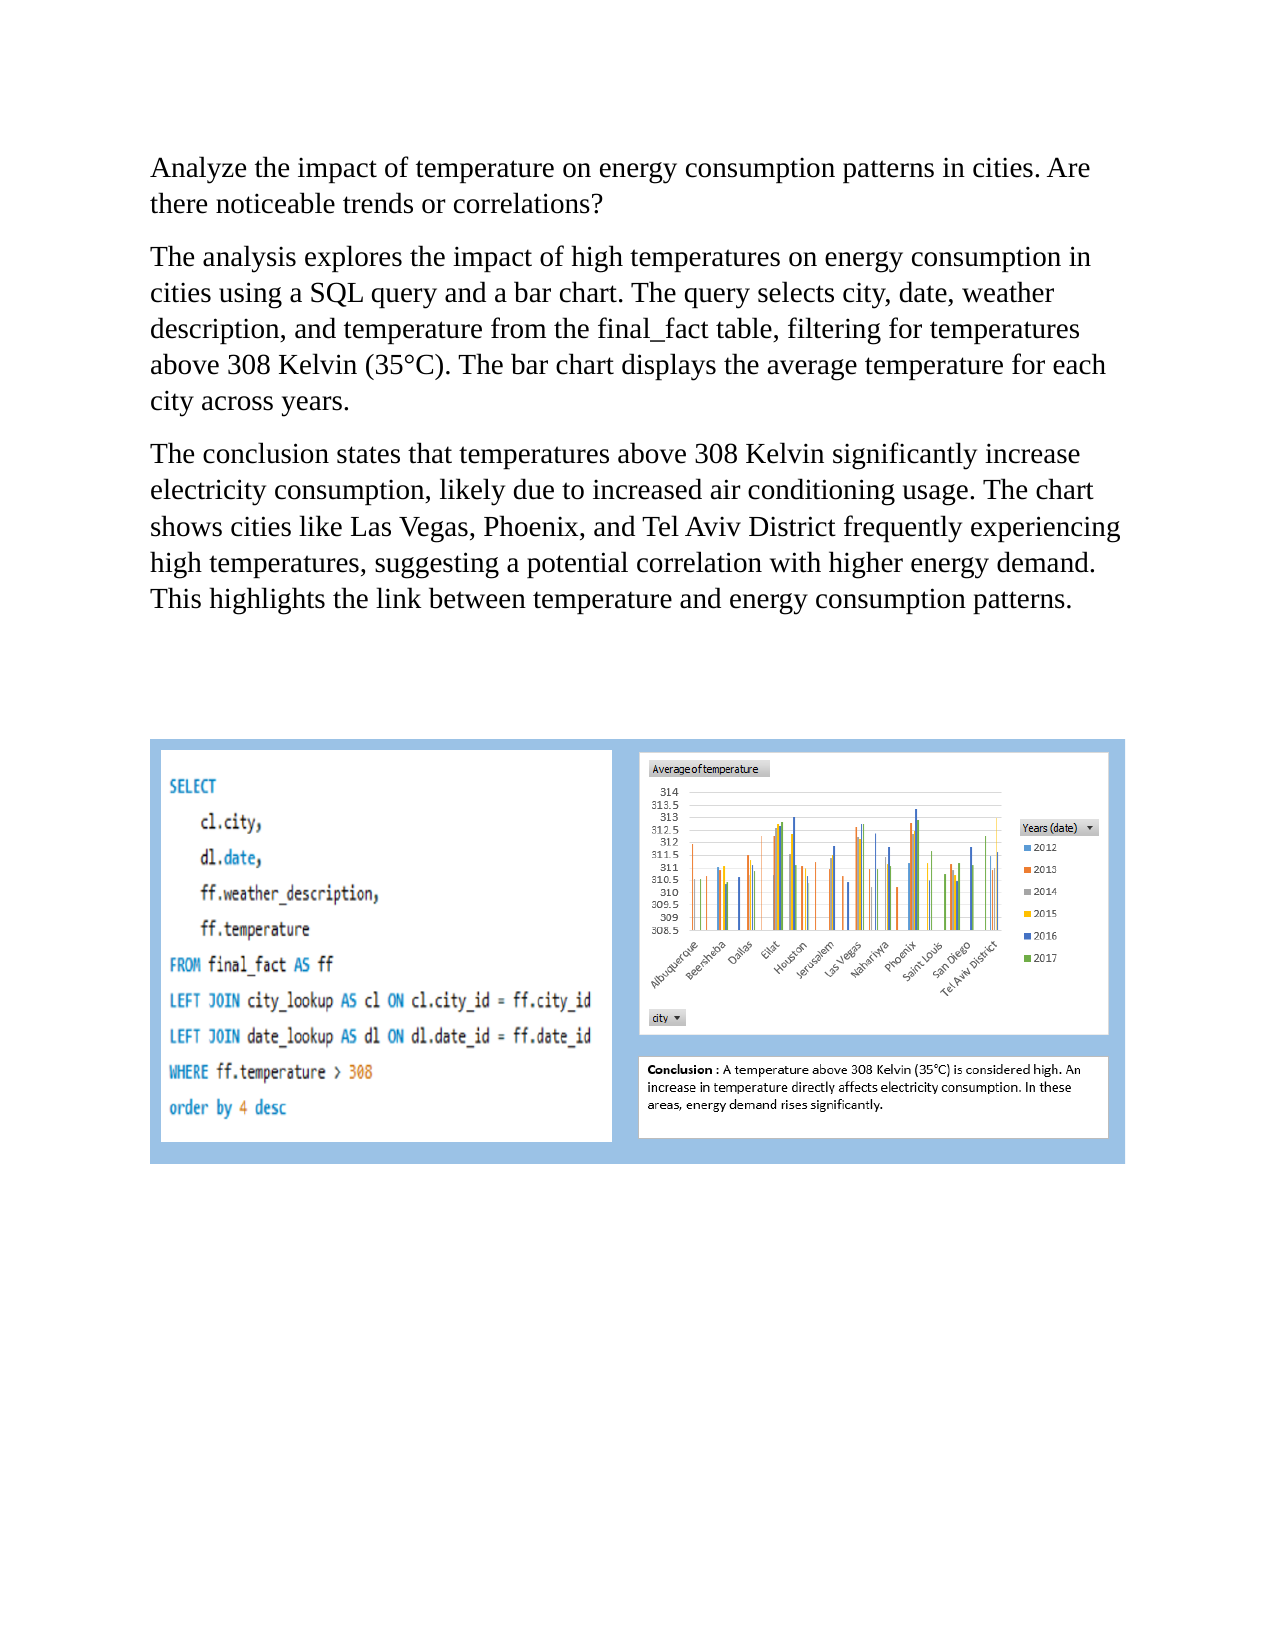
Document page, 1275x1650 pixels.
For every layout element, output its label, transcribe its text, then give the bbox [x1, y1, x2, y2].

text The conclusion states that temperatures above 308 Kelvin significantly increase electricity consumption, likely due to increased air conditioning usage. The chart shows cities like Las Vegas, Phoenix, and Tel Aviv District frequently experiencing high temperatures, suggesting a potential correlation with higher energy demand. This highlights the link between temperature and energy consumption patterns. [150, 436, 1125, 614]
text The analysis explores the impact of high temperatures on energy consumption in cities using a SQL query and a bar chart. The query selects city, date, weather description, and temperature from the final_fact table, filtering for temperatures above 308 Kelvin (35°C). The bar chart displays the average temperature for each city across years. [150, 239, 1125, 417]
text Analyze the impact of temperature on energy consumption patterns in cities. Are there noticeable trends or correlations? [150, 150, 1125, 220]
picture [150, 739, 1125, 1164]
